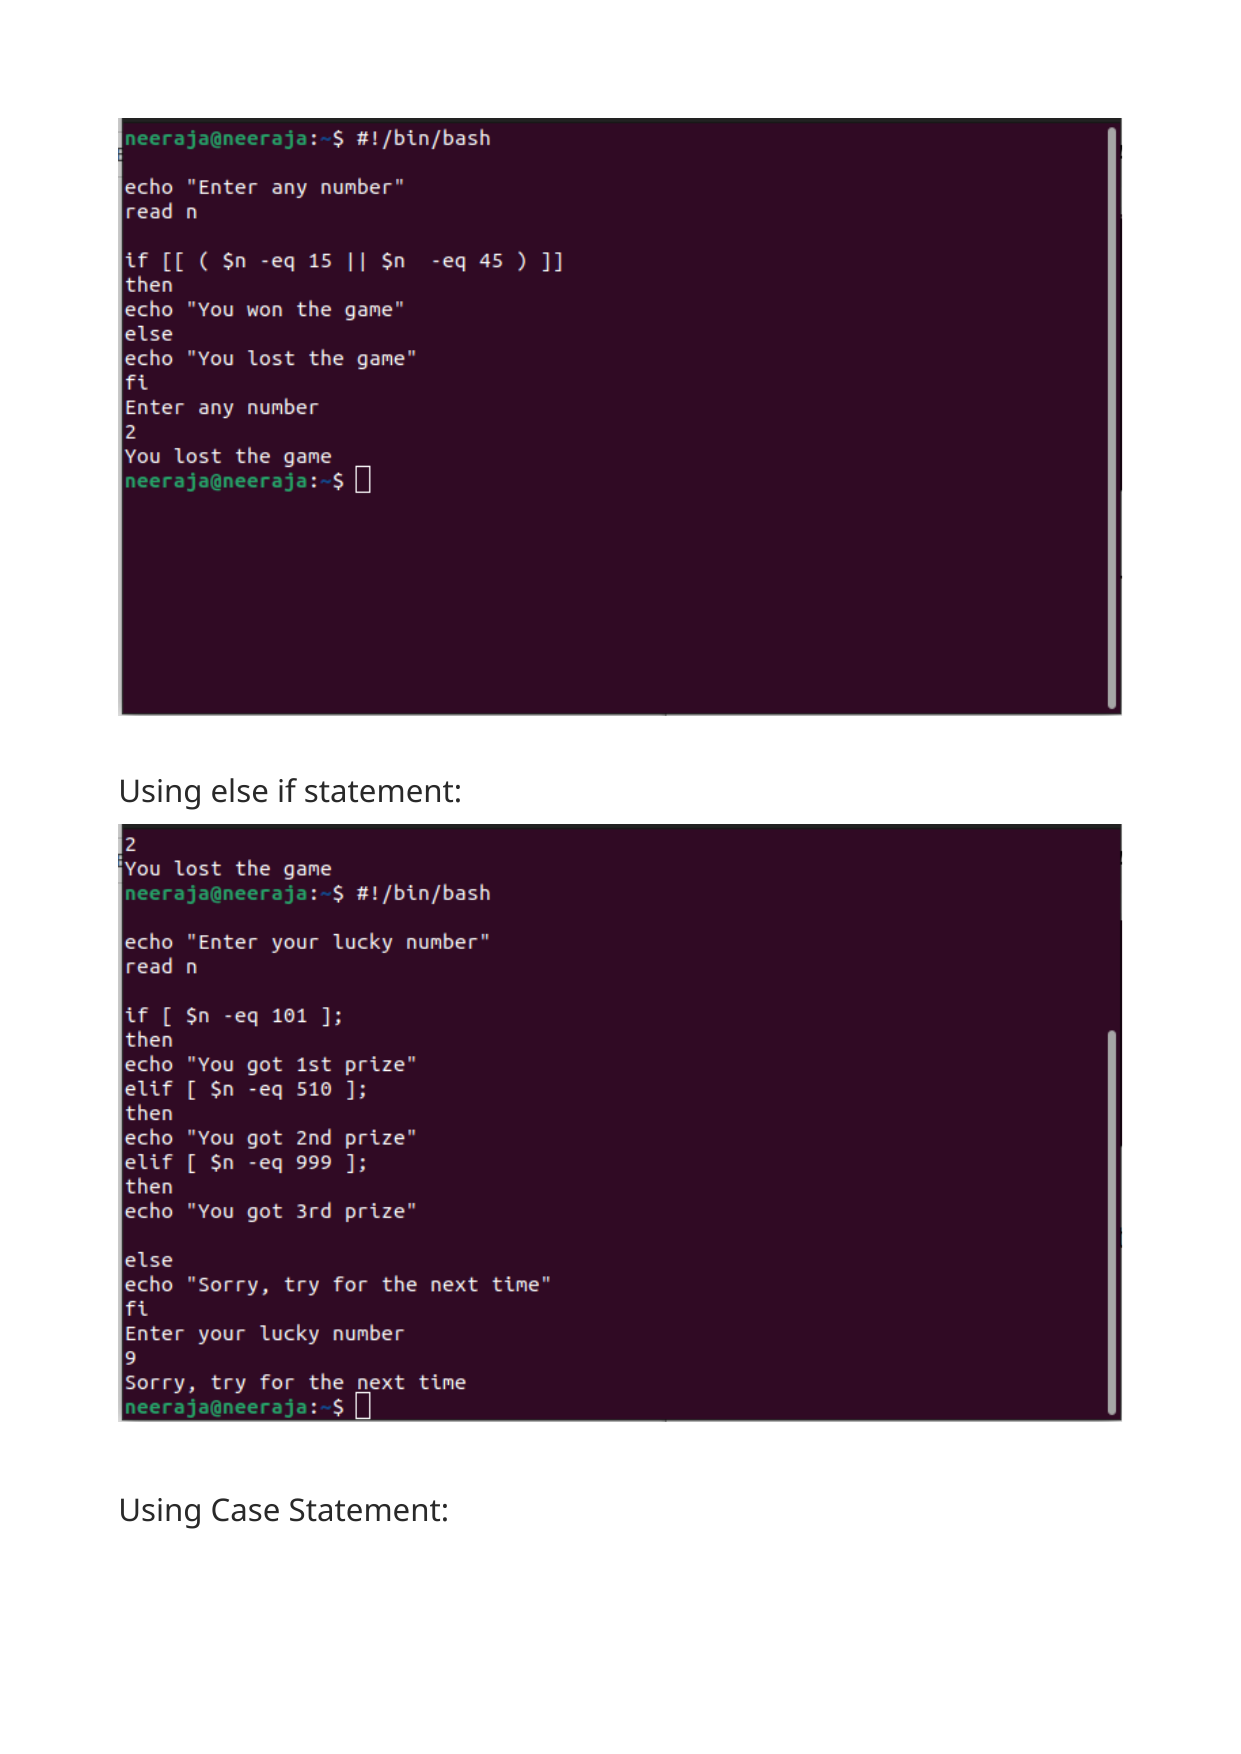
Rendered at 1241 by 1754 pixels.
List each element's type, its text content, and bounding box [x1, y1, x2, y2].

subtitle Using else if statement: [118, 769, 1122, 812]
picture [118, 118, 1123, 716]
picture [118, 824, 1123, 1422]
subtitle Using Case Statement: [118, 1488, 1122, 1530]
